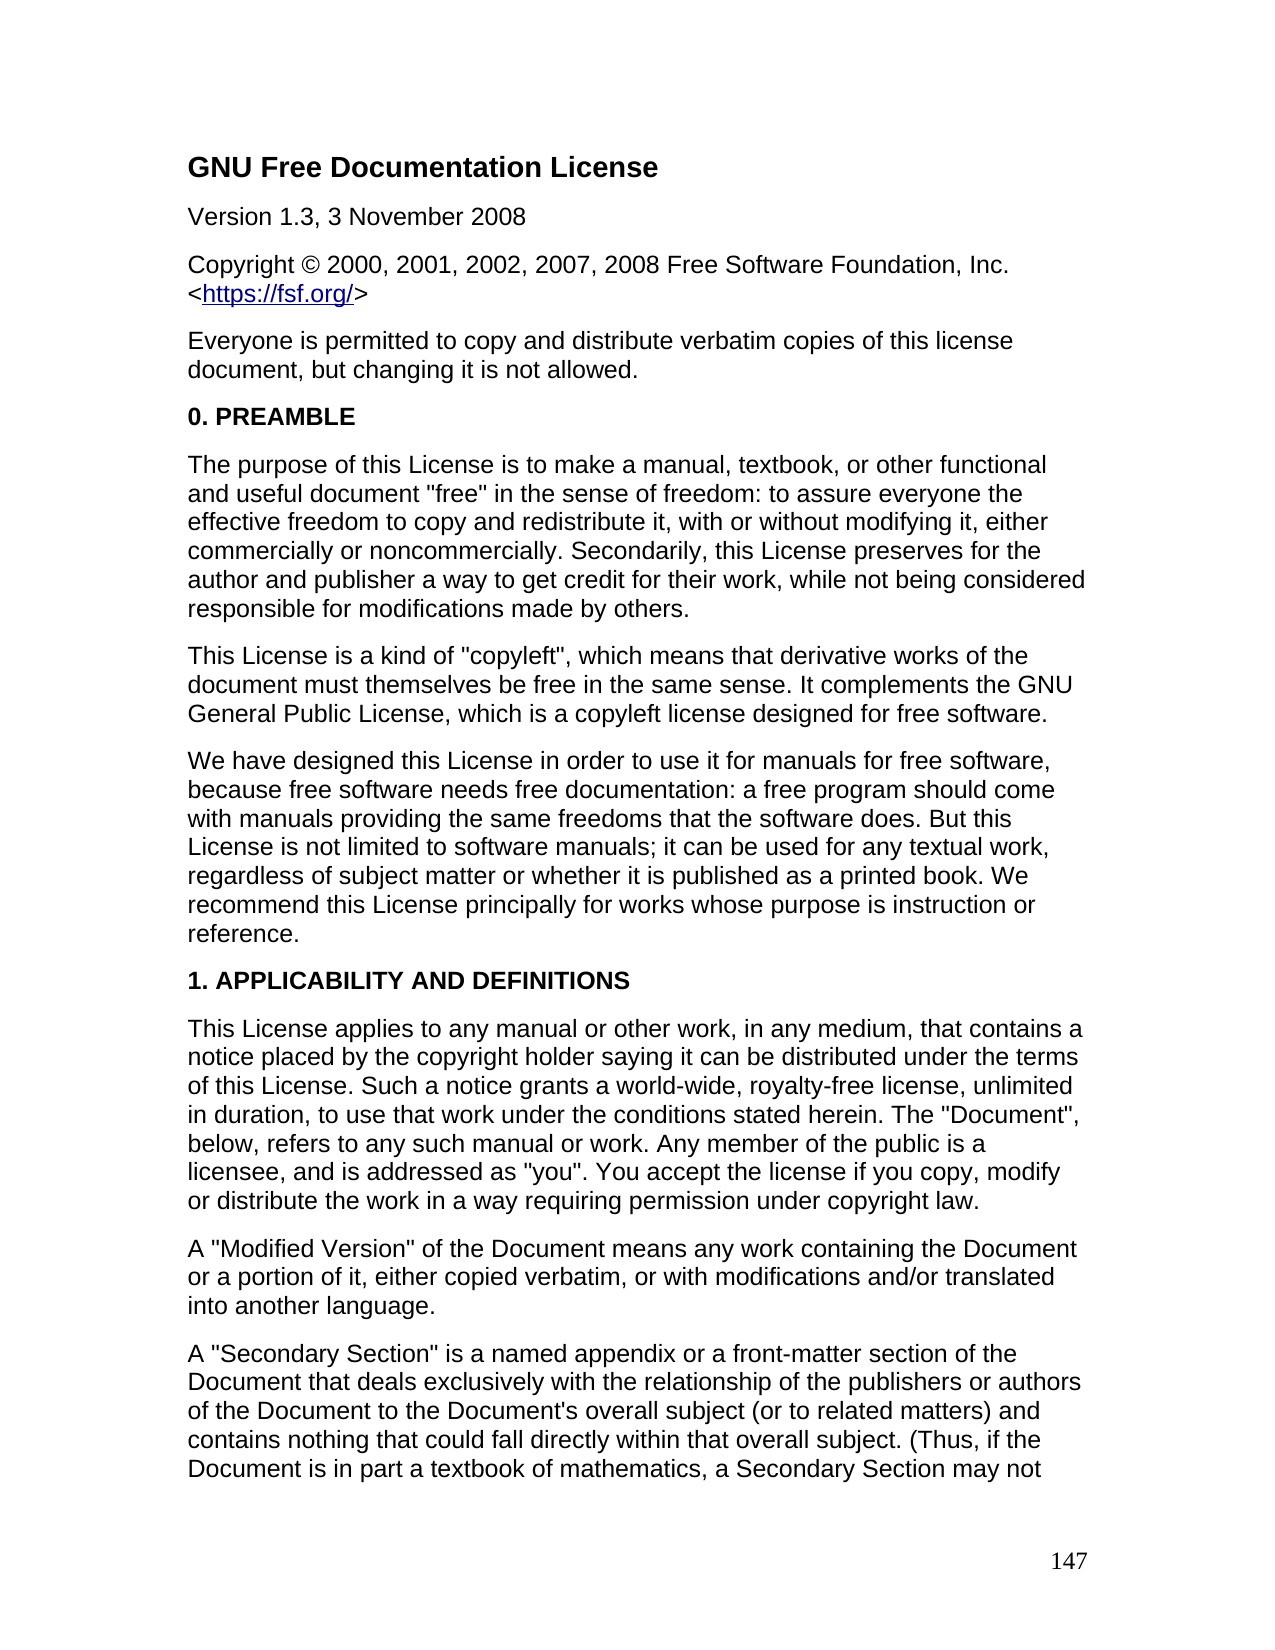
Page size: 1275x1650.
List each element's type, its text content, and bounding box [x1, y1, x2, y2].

text This License applies to any manual or other work, in any medium, that contains a notice placed by the copyright holder saying it can be distributed under the terms of this License. Such a notice grants a world-wide, royalty-free license, unlimited in duration, to use that work under the conditions stated herein. The "Document", below, refers to any such manual or work. Any member of the public is a licensee, and is addressed as "you". You accept the license if you copy, modify or distribute the work in a way requiring permission under copyright law. [187, 1013, 1087, 1215]
text Copyright © 2000, 2001, 2002, 2007, 2008 Free Software Foundation, Inc. <https://fsf.org/> [187, 250, 1087, 307]
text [187, 1338, 1087, 1482]
text A "Modified Version" of the Document means any work containing the Document or a portion of it, either copied verbatim, or with modifications and/or translated into another language. [187, 1233, 1087, 1320]
text Everyone is permitted to copy and distribute verbatim copies of this license document, but changing it is not allowed. [187, 326, 1087, 383]
text GNU Free Documentation License [187, 150, 1087, 183]
text Version 1.3, 3 November 2008 [187, 202, 1087, 231]
text We have designed this License in order to use it for manuals for free software, because free software needs free documentation: a free program should come with manuals providing the same freedoms that the software does. But this License is not limited to software manuals; it can be used for any textual work, regardless of subject matter or whether it is published as a printed book. We recommend this License principally for works whose purpose is instruction or reference. [187, 746, 1087, 947]
text 1. APPLICABILITY AND DEFINITIONS [187, 966, 1087, 995]
text The purpose of this License is to make a manual, textbook, or other functional and useful document "free" in the sense of freedom: to assure everyone the effective freedom to copy and redistribute it, with or without modifying it, either commercially or noncommercially. Secondarily, this License preserves for the author and publisher a way to get credit for their work, while not being considered responsible for modifications made by others. [187, 450, 1087, 622]
text This License is a kind of "copyleft", which means that derivative works of the document must themselves be free in the same sense. It complements the GNU General Public License, which is a copyleft license designed for free software. [187, 641, 1087, 727]
text 0. PREAMBLE [187, 402, 1087, 431]
